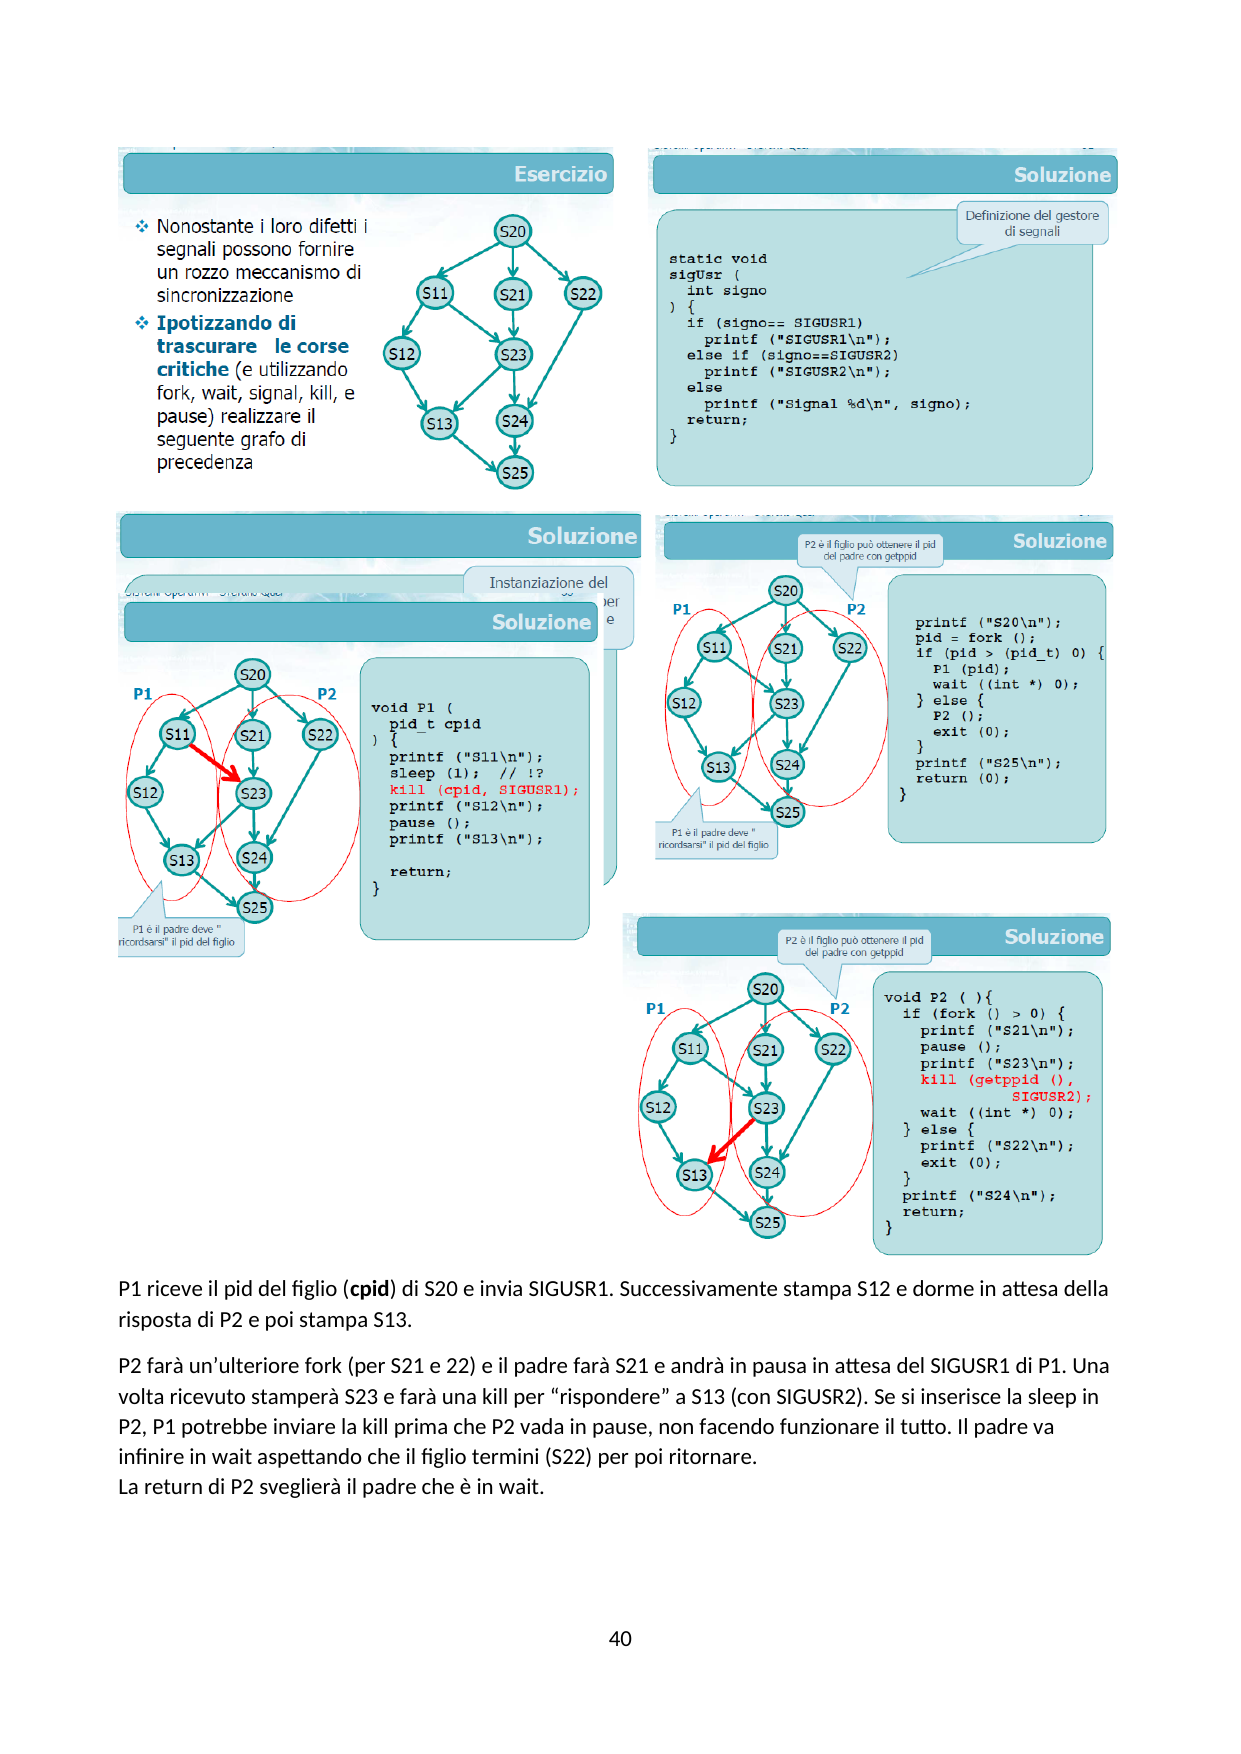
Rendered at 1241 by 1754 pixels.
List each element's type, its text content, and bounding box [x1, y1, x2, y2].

picture [116, 511, 642, 966]
picture [118, 147, 617, 509]
picture [622, 913, 1112, 1273]
picture [647, 148, 1123, 493]
text P2 farà un’ulteriore fork (per S21 e 22) e il padre farà S21 e andrà in pausa in attesa del SIGUSR1 di P1. Una volta ricevuto stamperà S23 e farà una kill per “rispondere” a S13 (con SIGUSR2). Se si inserisce la sleep in P2, P1 potrebbe inviare la kill prima che P2 vada in pause, non facendo funzionare il tutto. Il padre va infinire in wait aspettando che il figlio termini (S22) per poi ritornare. La return di P2 sveglierà il padre che è in wait. [118, 1352, 1122, 1500]
picture [655, 515, 1123, 867]
